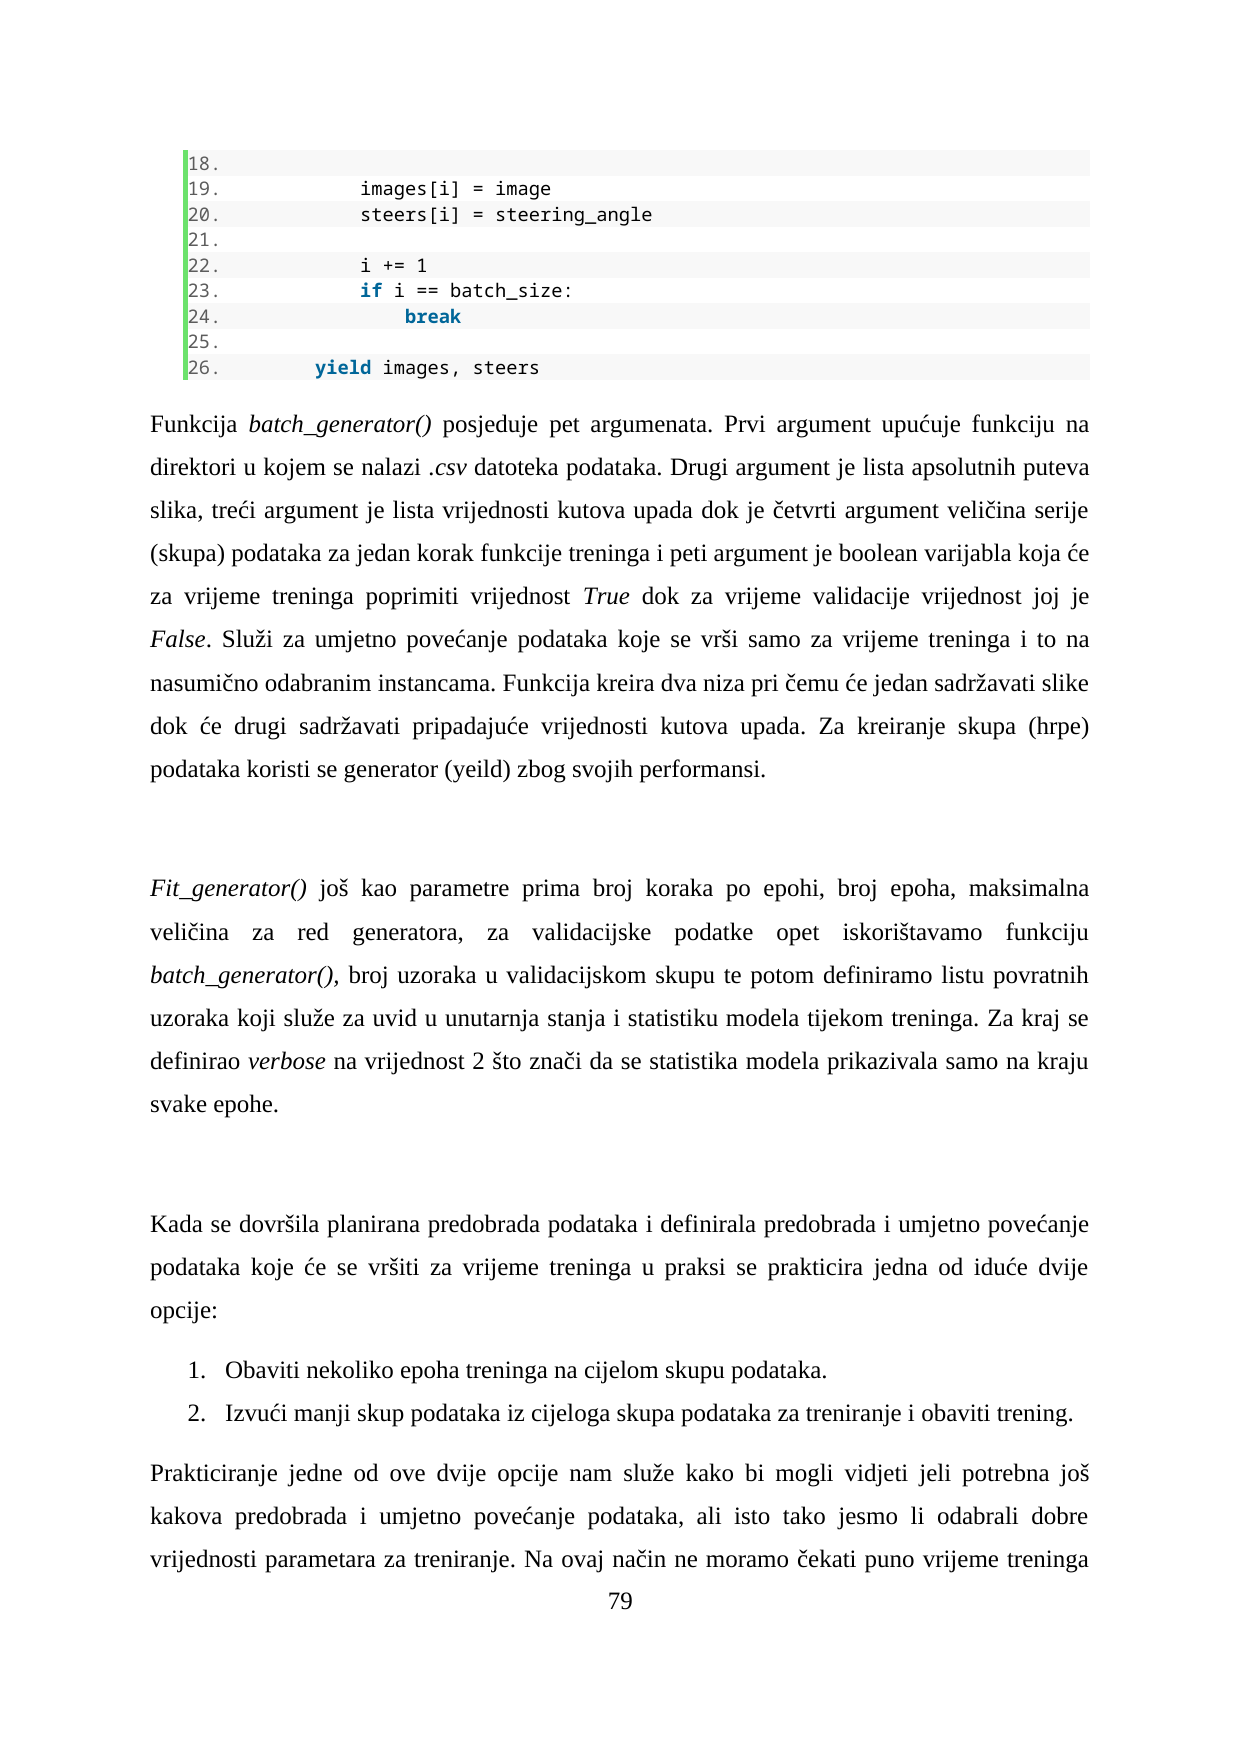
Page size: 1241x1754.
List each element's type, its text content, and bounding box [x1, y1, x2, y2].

text Funkcija batch_generator() posjeduje pet argumenata. Prvi argument upućuje funkciju na direktori u kojem se nalazi .csv datoteka podataka. Drugi argument je lista apsolutnih puteva slika, treći argument je lista vrijednosti kutova upada dok je četvrti argument veličina serije (skupa) podataka za jedan korak funkcije treninga i peti argument je boolean varijabla koja će za vrijeme treninga poprimiti vrijednost True dok za vrijeme validacije vrijednost joj je False. Služi za umjetno povećanje podataka koje se vrši samo za vrijeme treninga i to na nasumično odabranim instancama. Funkcija kreira dva niza pri čemu će jedan sadržavati slike dok će drugi sadržavati pripadajuće vrijednosti kutova upada. Za kreiranje skupa (hrpe) podataka koristi se generator (yeild) zbog svojih performansi. [150, 409, 1090, 783]
text Kada se dovršila planirana predobrada podataka i definirala predobrada i umjetno povećanje podataka koje će se vršiti za vrijeme treninga u praksi se prakticira jedna od iduće dvije opcije: [150, 1209, 1090, 1324]
list i += 1 [188, 252, 1090, 278]
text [150, 1458, 1090, 1573]
list Obaviti nekoliko epoha treninga na cijelom skupu podataka. [187, 1355, 1090, 1383]
list if i == batch_size: [188, 278, 1090, 303]
list Izvući manji skup podataka iz cijeloga skupa podataka za treniranje i obaviti trening. [187, 1398, 1090, 1427]
list steers[i] = steering_angle [188, 201, 1090, 227]
text Fit_generator() još kao parametre prima broj koraka po epohi, broj epoha, maksimalna veličina za red generatora, za validacijske podatke opet iskorištavamo funkciju batch_generator(), broj uzoraka u validacijskom skupu te potom definiramo listu povratnih uzoraka koji služe za uvid u unutarnja stanja i statistiku modela tijekom treninga. Za kraj se definirao verbose na vrijednost 2 što znači da se statistika modela prikazivala samo na kraju svake epohe. [150, 873, 1090, 1118]
list yield images, steers [188, 354, 1090, 380]
list break [188, 303, 1090, 329]
list images[i] = image [188, 176, 1090, 201]
